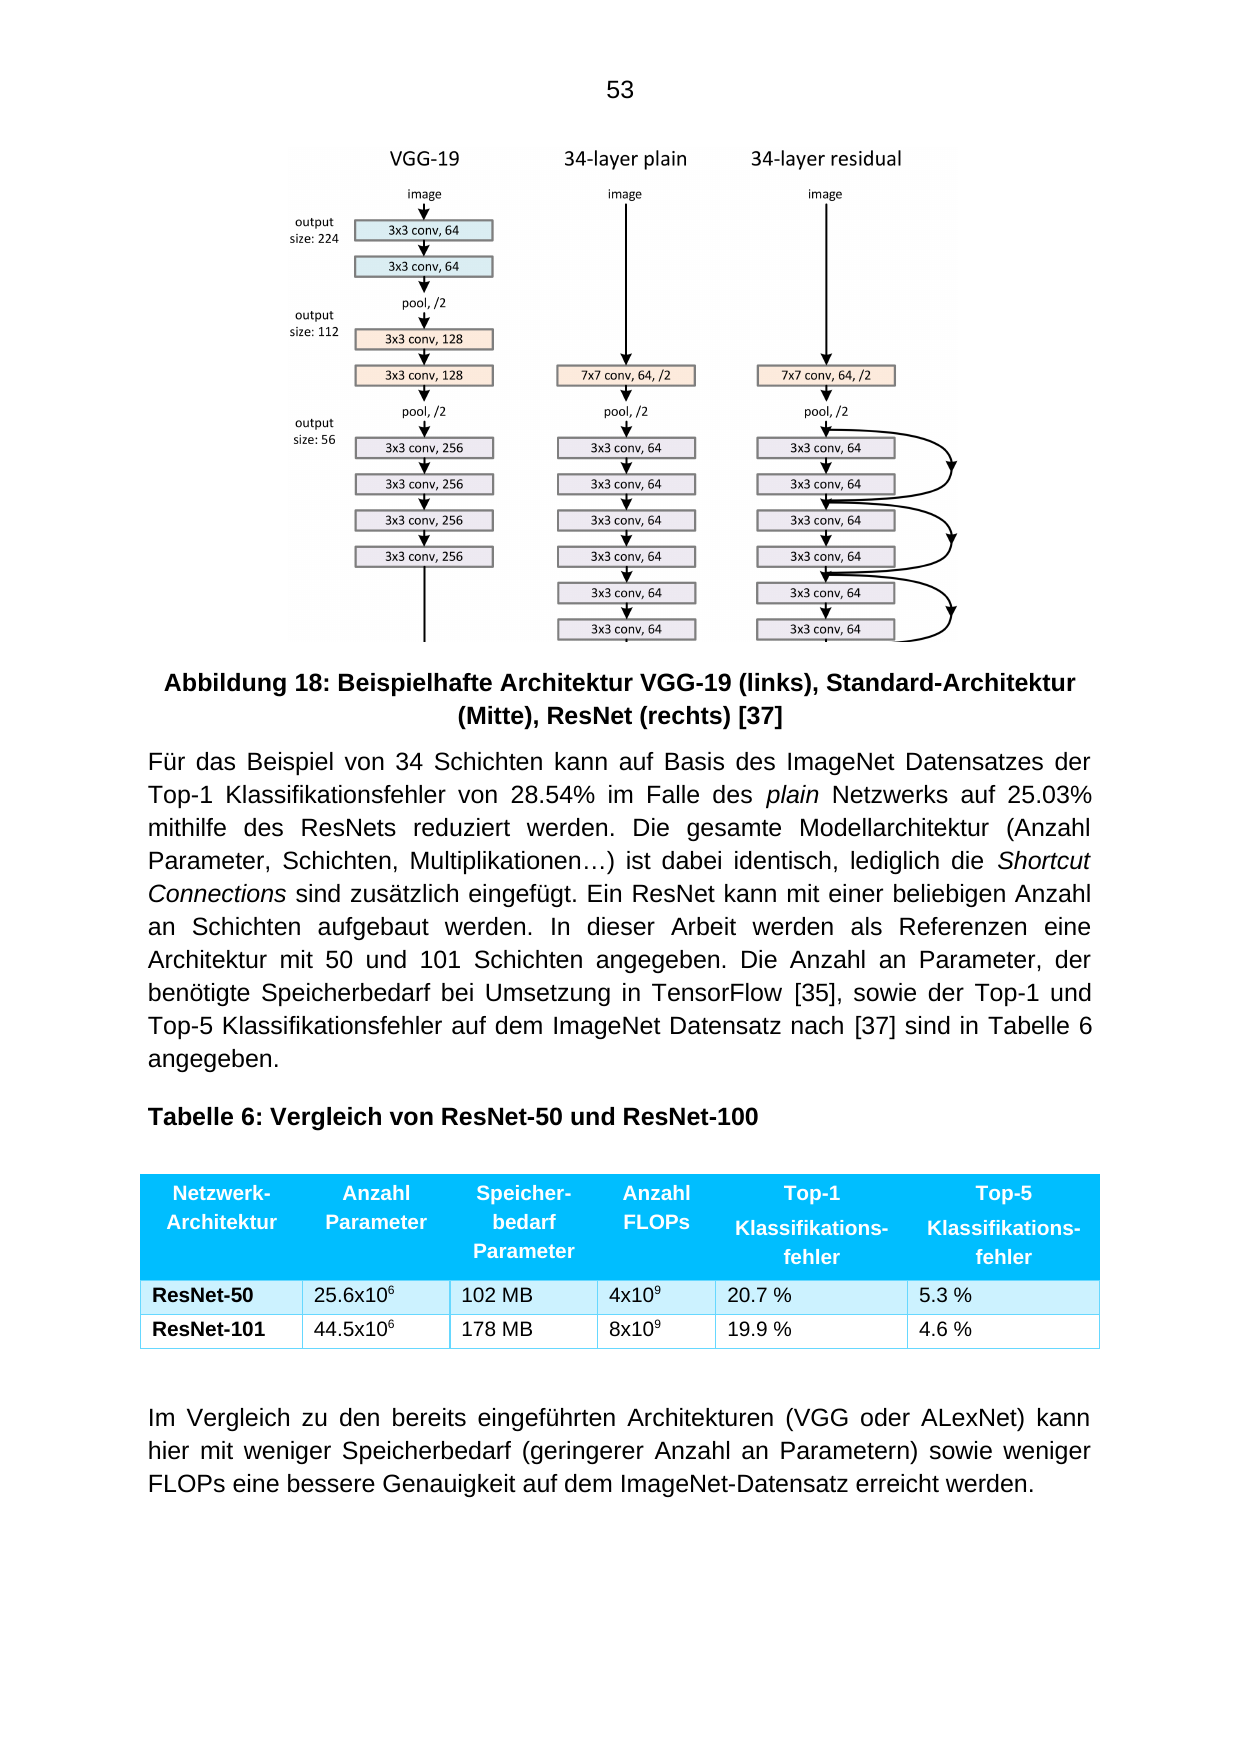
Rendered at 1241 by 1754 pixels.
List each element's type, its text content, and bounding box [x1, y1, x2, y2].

table_header Top-1 Klassifikations-fehler [716, 1175, 907, 1280]
table_header Netzwerk-Architektur [141, 1175, 302, 1280]
table_cell ResNet-101 [141, 1315, 302, 1348]
table_header Top-5 Klassifikations-fehler [908, 1175, 1099, 1280]
table_cell 4x109 [598, 1281, 715, 1314]
table_cell 8x109 [598, 1315, 715, 1348]
text Tabelle 6: Vergleich von ResNet-50 und ResNet-100 [148, 1102, 1092, 1131]
table_cell 20.7 % [716, 1281, 907, 1314]
table_header Speicher-bedarf Parameter [451, 1175, 597, 1280]
table_cell 19.9 % [716, 1315, 907, 1348]
text Im Vergleich zu den bereits eingeführten Architekturen (VGG oder ALexNet) kann hier mit weniger Speicherbedarf (geringerer Anzahl an Parametern) sowie weniger FLOPs eine bessere Genauigkeit auf dem ImageNet-Datensatz erreicht werden. [148, 1403, 1092, 1497]
text Für das Beispiel von 34 Schichten kann auf Basis des ImageNet Datensatzes der Top-1 Klassifikationsfehler von 28.54% im Falle des plain Netzwerks auf 25.03% mithilfe des ResNets reduziert werden. Die gesamte Modellarchitektur (Anzahl Parameter, Schichten, Multiplikationen…) ist dabei identisch, lediglich die Shortcut Connections sind zusätzlich eingefügt. Ein ResNet kann mit einer beliebigen Anzahl an Schichten aufgebaut werden. In dieser Arbeit werden als Referenzen eine Architektur mit 50 und 101 Schichten angegeben. Die Anzahl an Parameter, der benötigte Speicherbedarf bei Umsetzung in TensorFlow , sowie der Top-1 und Top-5 Klassifikationsfehler auf dem ImageNet Datensatz nach sind in Tabelle 6 angegeben. [148, 747, 1092, 1073]
table_cell 44.5x106 [303, 1315, 449, 1348]
table_cell 5.3 % [908, 1281, 1099, 1314]
table_cell 178 MB [451, 1315, 597, 1348]
picture [288, 147, 958, 642]
table_cell 102 MB [451, 1281, 597, 1314]
table_header Anzahl FLOPs [598, 1175, 715, 1280]
table_cell 25.6x106 [303, 1281, 449, 1314]
table_header Anzahl Parameter [303, 1175, 449, 1280]
text Abbildung 18: Beispielhafte Architektur VGG-19 (links), Standard-Architektur (Mitte), ResNet (rechts) [148, 668, 1092, 730]
table_cell ResNet-50 [141, 1281, 302, 1314]
table_cell 4.6 % [908, 1315, 1099, 1348]
